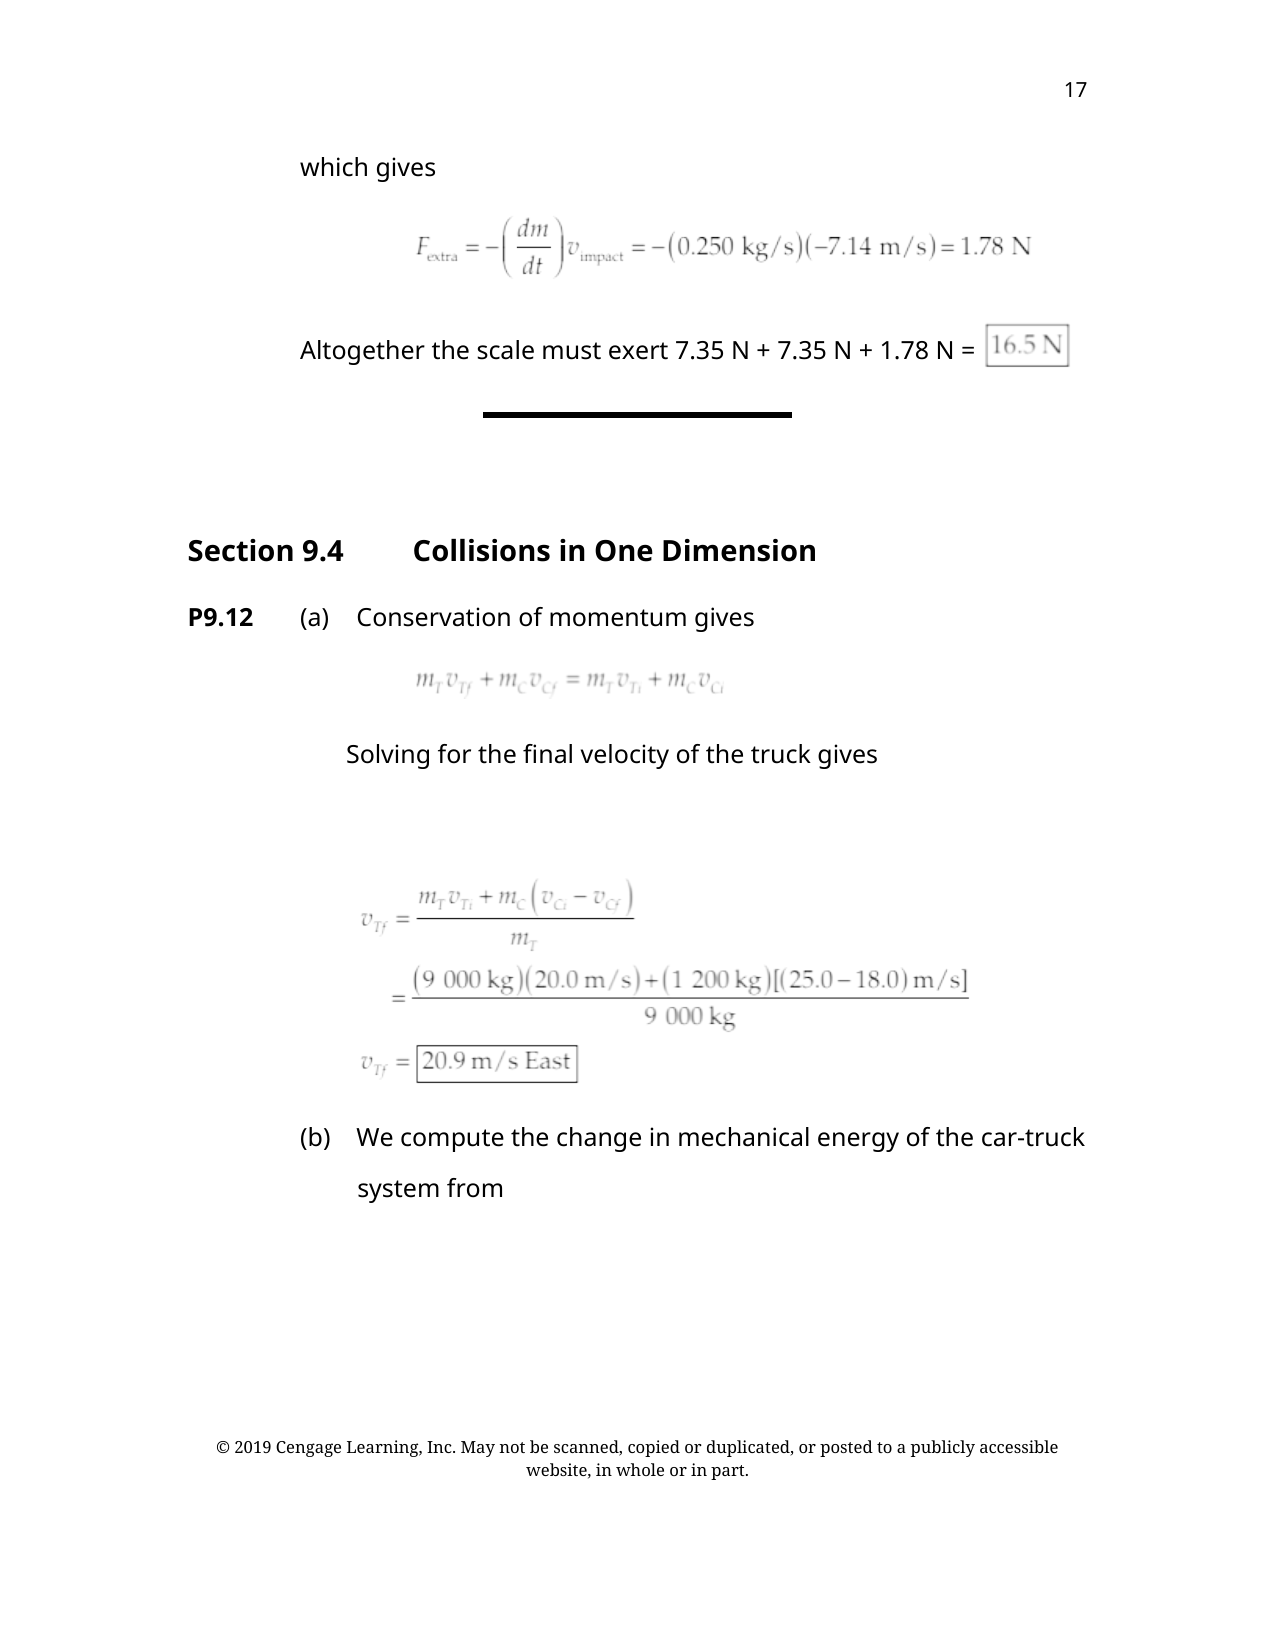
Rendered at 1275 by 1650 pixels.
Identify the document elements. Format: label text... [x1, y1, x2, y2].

text Altogether the scale must exert 7.35 N + 7.35 N + 1.78 N = [187, 318, 1087, 386]
text P9.12 (a) Conservation of momentum gives [187, 600, 1087, 634]
text Section 9.4 Collisions in One Dimension [187, 530, 1087, 569]
text (b) We compute the change in mechanical energy of the car-truck system from [187, 1120, 1087, 1205]
text Solving for the final velocity of the truck gives [187, 736, 1087, 1095]
text which gives [187, 150, 1087, 184]
